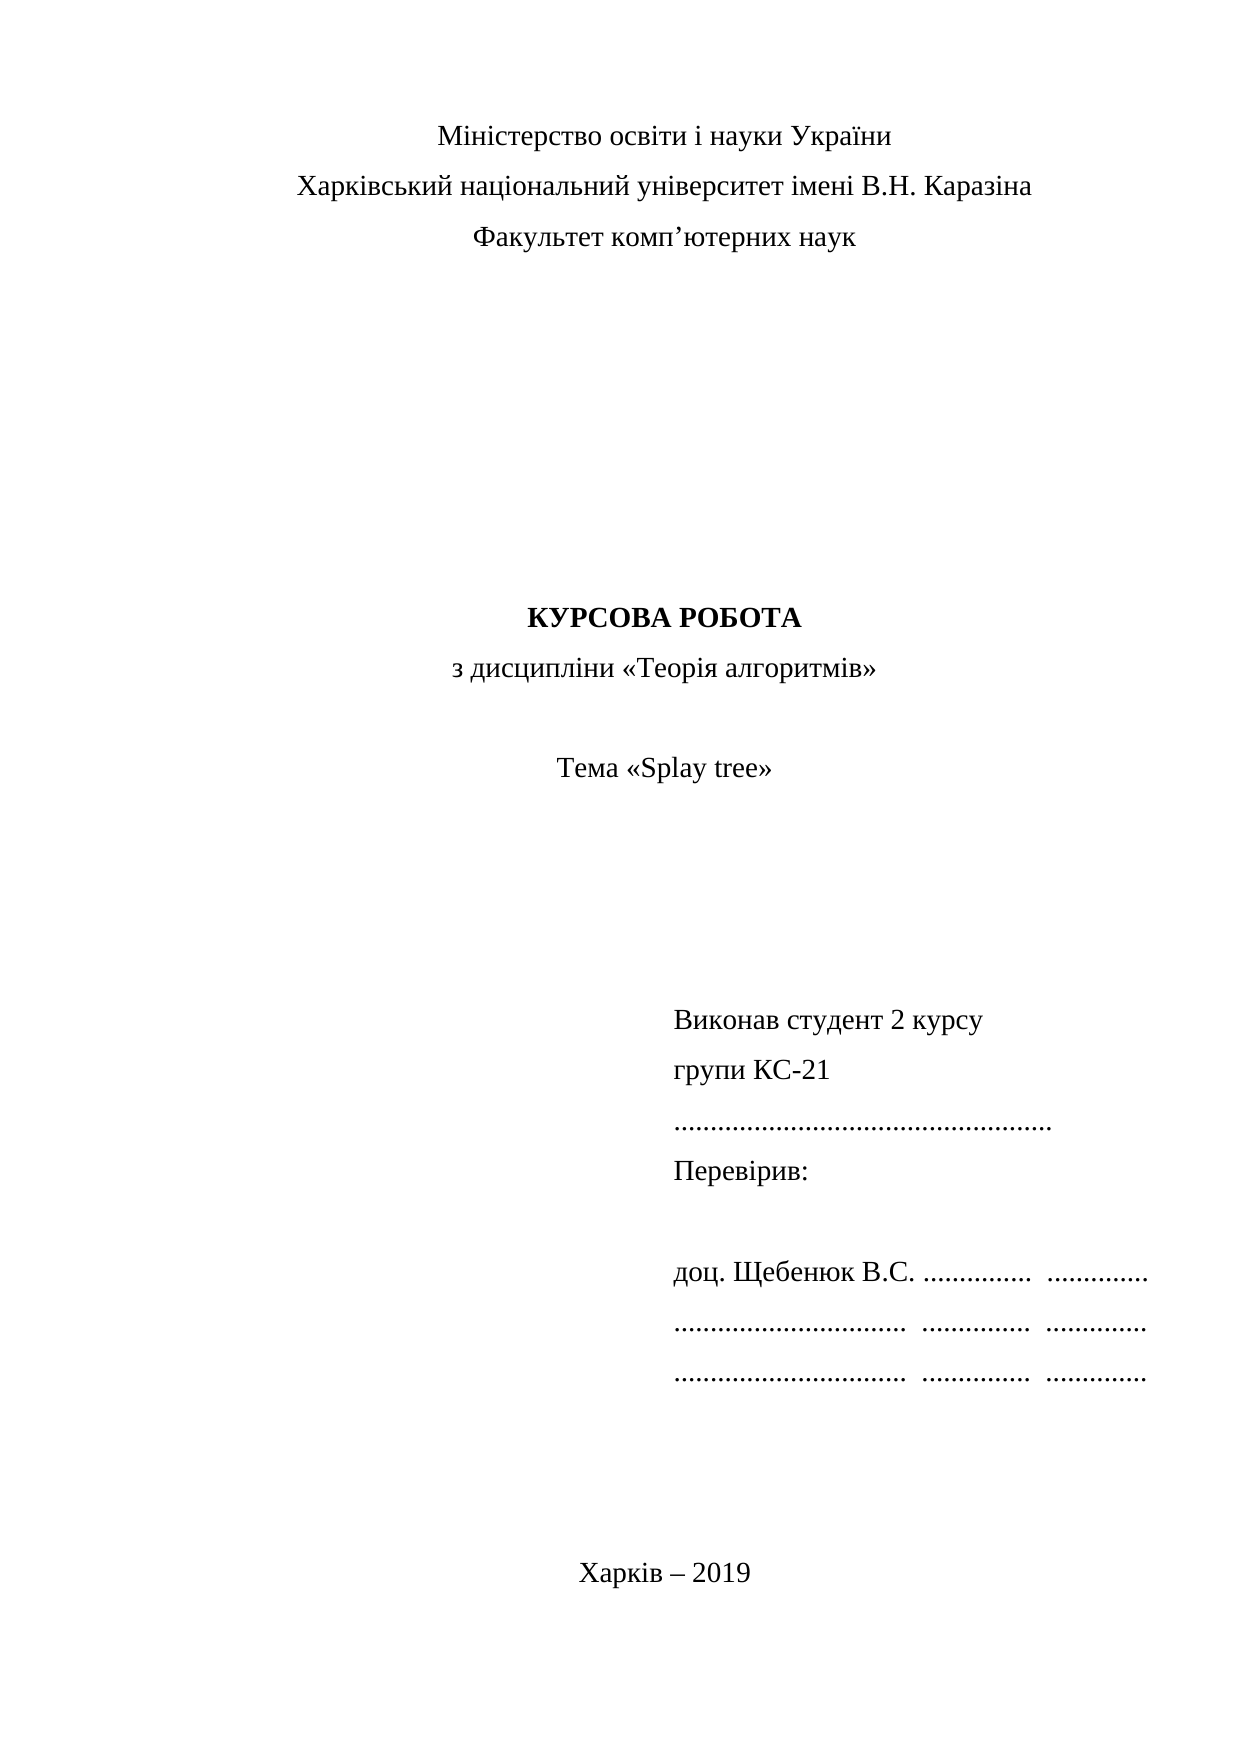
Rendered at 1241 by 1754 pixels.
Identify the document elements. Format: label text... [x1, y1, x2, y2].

text Перевірив: [673, 1153, 1152, 1187]
text Виконав студент 2 курсу [673, 1002, 1152, 1036]
text Факультет комп’ютерних наук [177, 219, 1152, 252]
text Міністерство освіти і науки України [177, 118, 1152, 152]
text з дисципліни «Теорія алгоритмів» [177, 650, 1152, 683]
text КУРСОВА РОБОТА [177, 600, 1152, 633]
text Тема «Splay tree» [177, 751, 1152, 784]
text доц. Щебенюк В.С. ............... .............. [673, 1254, 1152, 1287]
text ................................ ............... .............. [673, 1354, 1152, 1388]
text ................................ ............... .............. [673, 1304, 1152, 1338]
text групи КС-21 [673, 1052, 1152, 1086]
text Харківський національний університет імені В.Н. Каразіна [177, 168, 1152, 202]
text Харків – 2019 [177, 1556, 1152, 1589]
text .................................................... [673, 1103, 1152, 1136]
